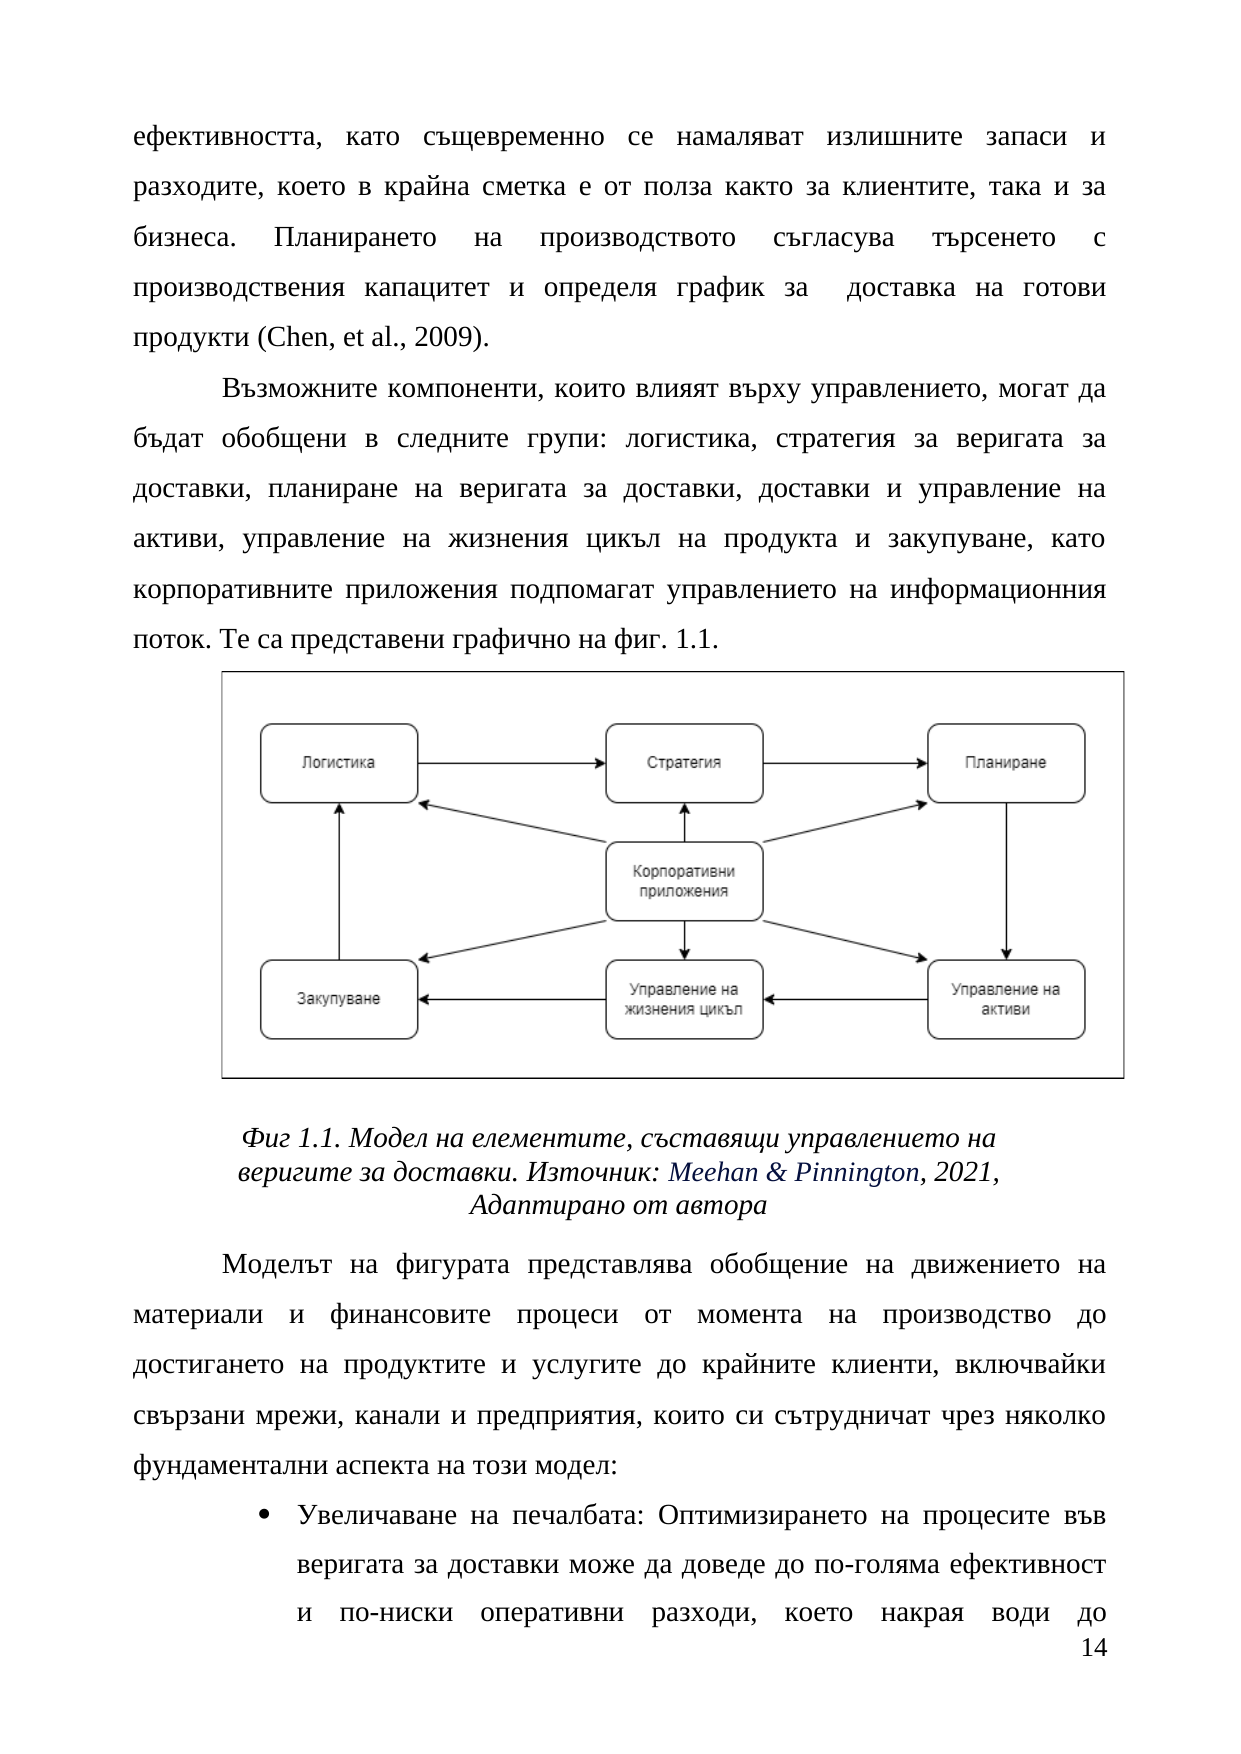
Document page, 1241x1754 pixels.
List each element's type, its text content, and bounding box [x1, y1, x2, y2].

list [259, 1497, 1107, 1628]
picture [221, 671, 1125, 1079]
text Възможните компоненти, които влияят върху управлението, могат да бъдат обобщени в следните групи: логистика, стратегия за веригата за доставки, планиране на веригата за доставки, доставки и управление на активи, управление на жизнения цикъл на продукта и закупуване, като корпоративните приложения подпомагат управлението на информационния поток. Те са представени графично на фиг. 1.1. [133, 370, 1107, 655]
title Фиг 1.1. Модел на елементите, съставящи управлението на веригите за доставки. Източник: Meehan & Pinnington, 2021, Адаптирано от автора [192, 1120, 1048, 1221]
text Моделът на фигурата представлява обобщение на движението на материали и финансовите процеси от момента на производство до достигането на продуктите и услугите до крайните клиенти, включвайки свързани мрежи, канали и предприятия, които си сътрудничат чрез няколко фундаментални аспекта на този модел: [133, 1246, 1107, 1481]
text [133, 118, 1107, 353]
